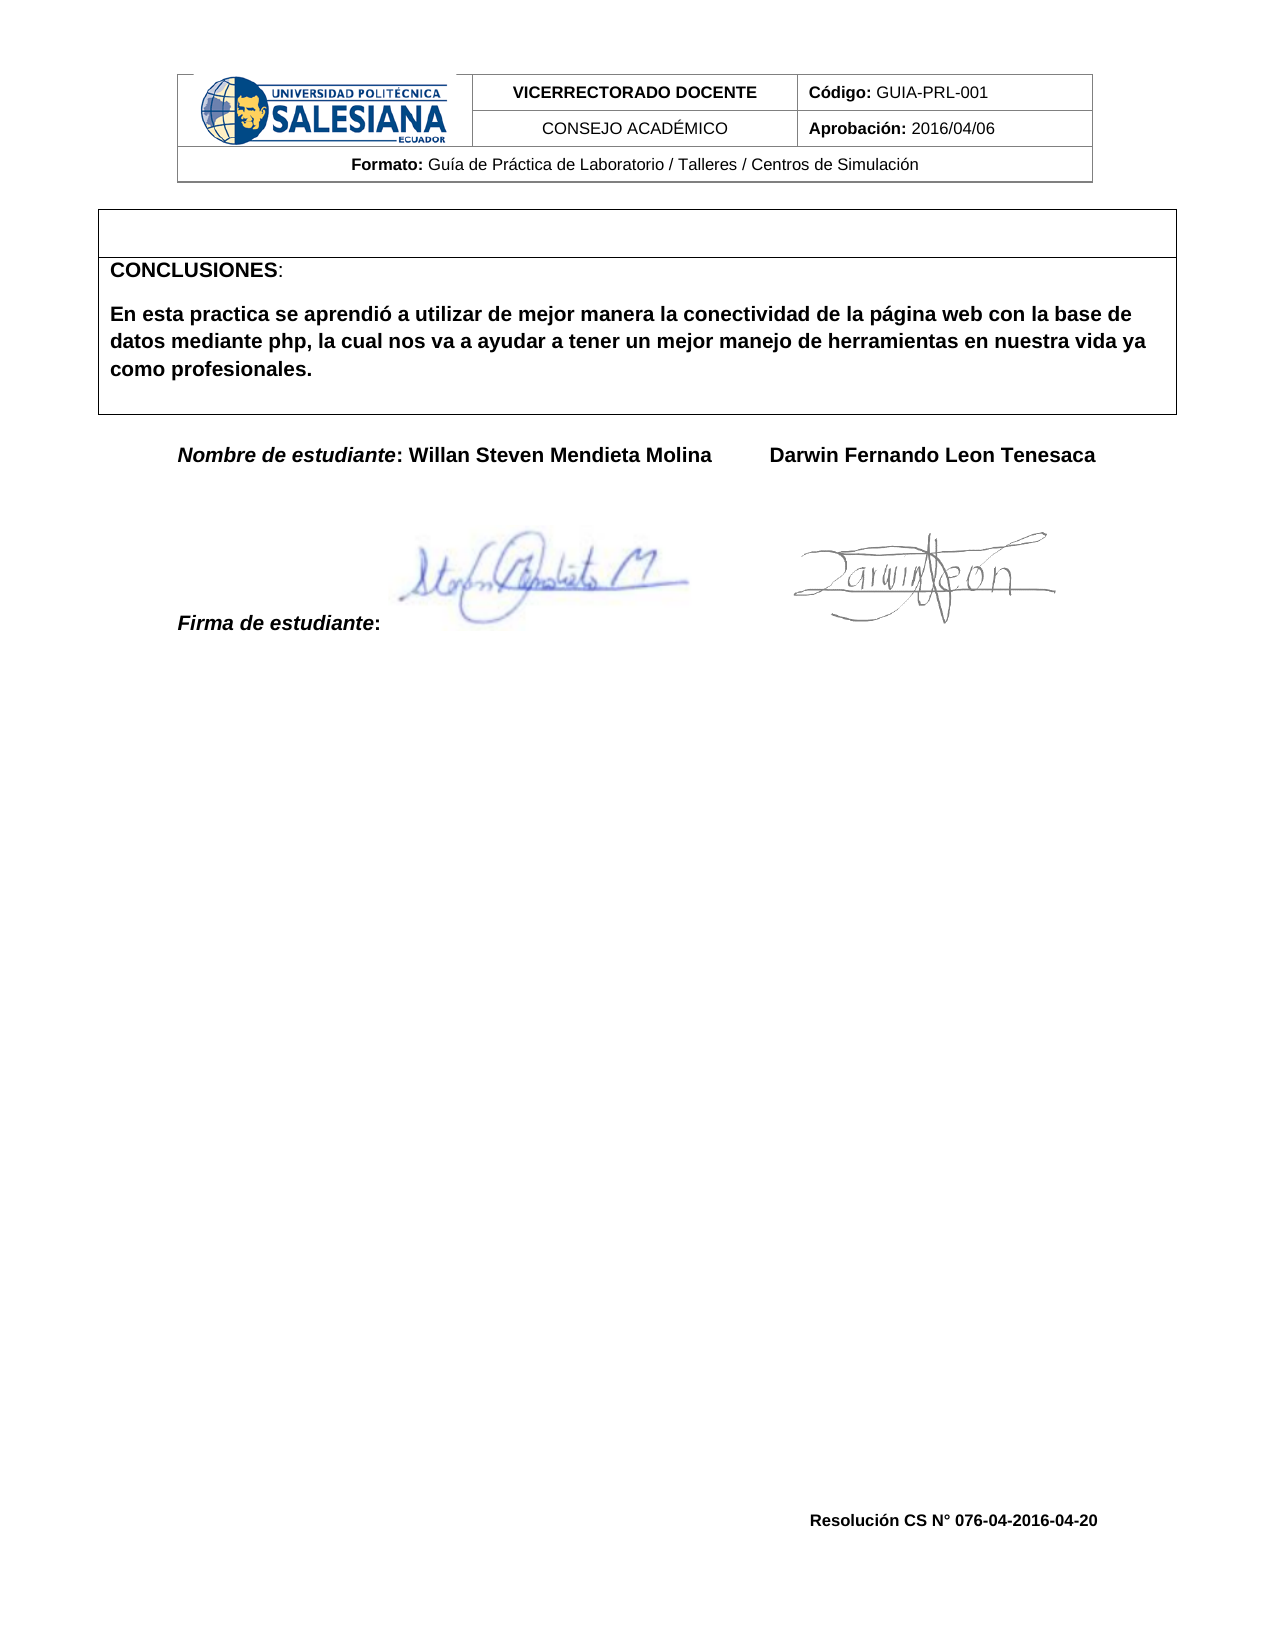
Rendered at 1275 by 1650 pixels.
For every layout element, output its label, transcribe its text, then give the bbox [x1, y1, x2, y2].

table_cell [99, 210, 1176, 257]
picture [193, 74, 457, 146]
text Nombre de estudiante: Willan Steven Mendieta Molina Darwin Fernando Leon Tenesaca [177, 443, 1098, 467]
table_cell CONCLUSIONES: En esta practica se aprendió a utilizar de mejor manera la conectividad de la página web con la base de datos mediante php, la cual nos va a ayudar a tener un mejor manejo de herramientas en nuestra vida ya como profesionales. [99, 258, 1176, 414]
picture [386, 525, 694, 631]
picture [791, 525, 1057, 631]
